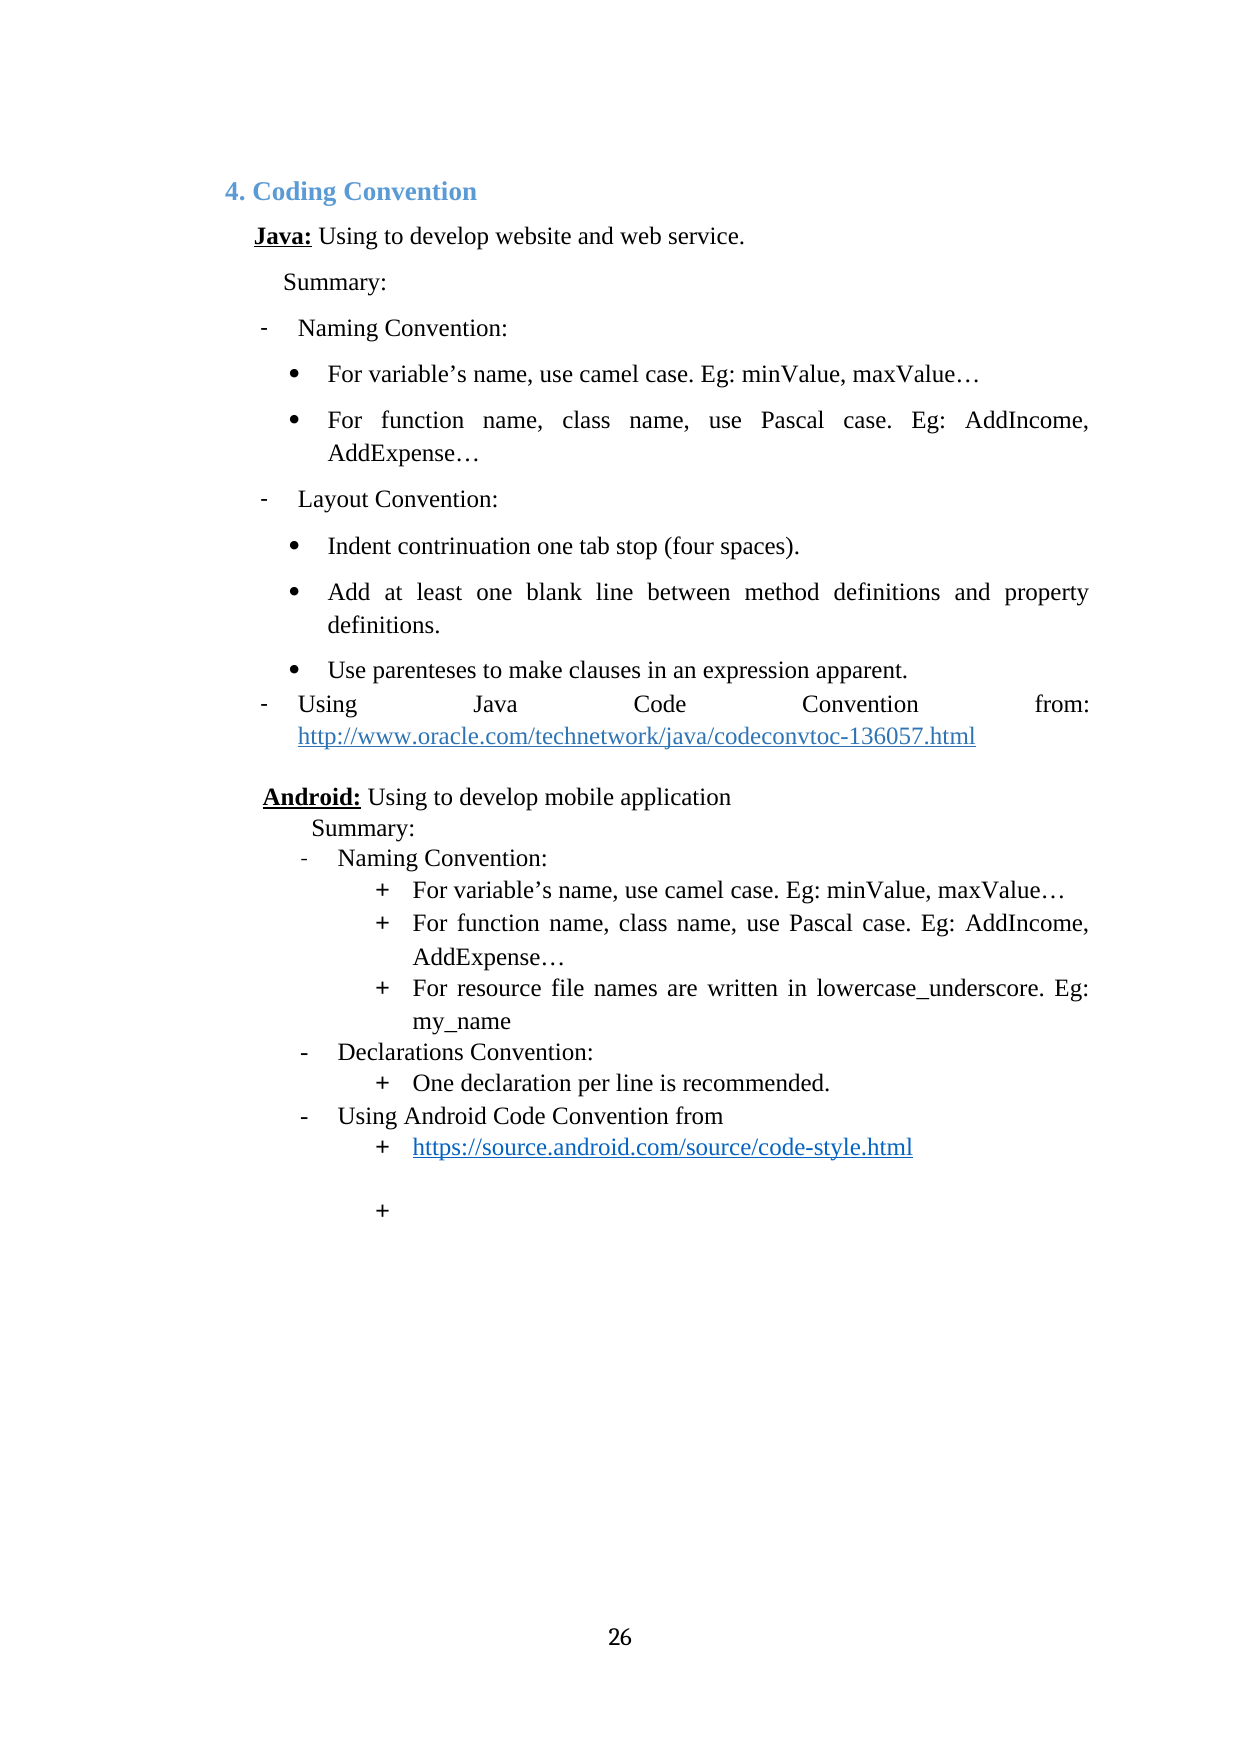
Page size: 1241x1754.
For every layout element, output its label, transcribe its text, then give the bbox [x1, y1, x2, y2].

list https://source.android.com/source/code-style.html [375, 1132, 1090, 1163]
list For variable’s name, use camel case. Eg: minValue, maxValue… [375, 875, 1090, 906]
subtitle Coding Convention [225, 175, 1090, 206]
list Naming Convention: [300, 843, 1090, 873]
text Java: Using to develop website and web service. [253, 221, 1090, 250]
list Declarations Convention: [300, 1037, 1090, 1066]
list One declaration per line is recommended. [375, 1068, 1090, 1099]
text Android: Using to develop mobile application [262, 782, 1090, 811]
list Using Android Code Convention from [300, 1101, 1090, 1130]
list For function name, class name, use Pascal case. Eg: AddIncome, AddExpense… [290, 405, 1090, 467]
list Naming Convention: [260, 312, 1090, 343]
list For function name, class name, use Pascal case. Eg: AddIncome, AddExpense… [375, 908, 1090, 970]
list Use parenteses to make clauses in an expression apparent. [290, 655, 1090, 684]
list Add at least one blank line between method definitions and property definitions. [290, 577, 1090, 638]
list Layout Convention: [260, 484, 1090, 514]
list Indent contrinuation one tab stop (four spaces). [290, 531, 1090, 560]
list For variable’s name, use camel case. Eg: minValue, maxValue… [290, 359, 1090, 388]
text Summary: [283, 267, 1090, 295]
text Summary: [311, 813, 1090, 842]
list Using Java Code Convention from: http://www.oracle.com/technetwork/java/codeconvtoc-136057.html [260, 688, 1090, 750]
list For resource file names are written in lowercase_underscore. Eg: my_name [375, 973, 1090, 1034]
